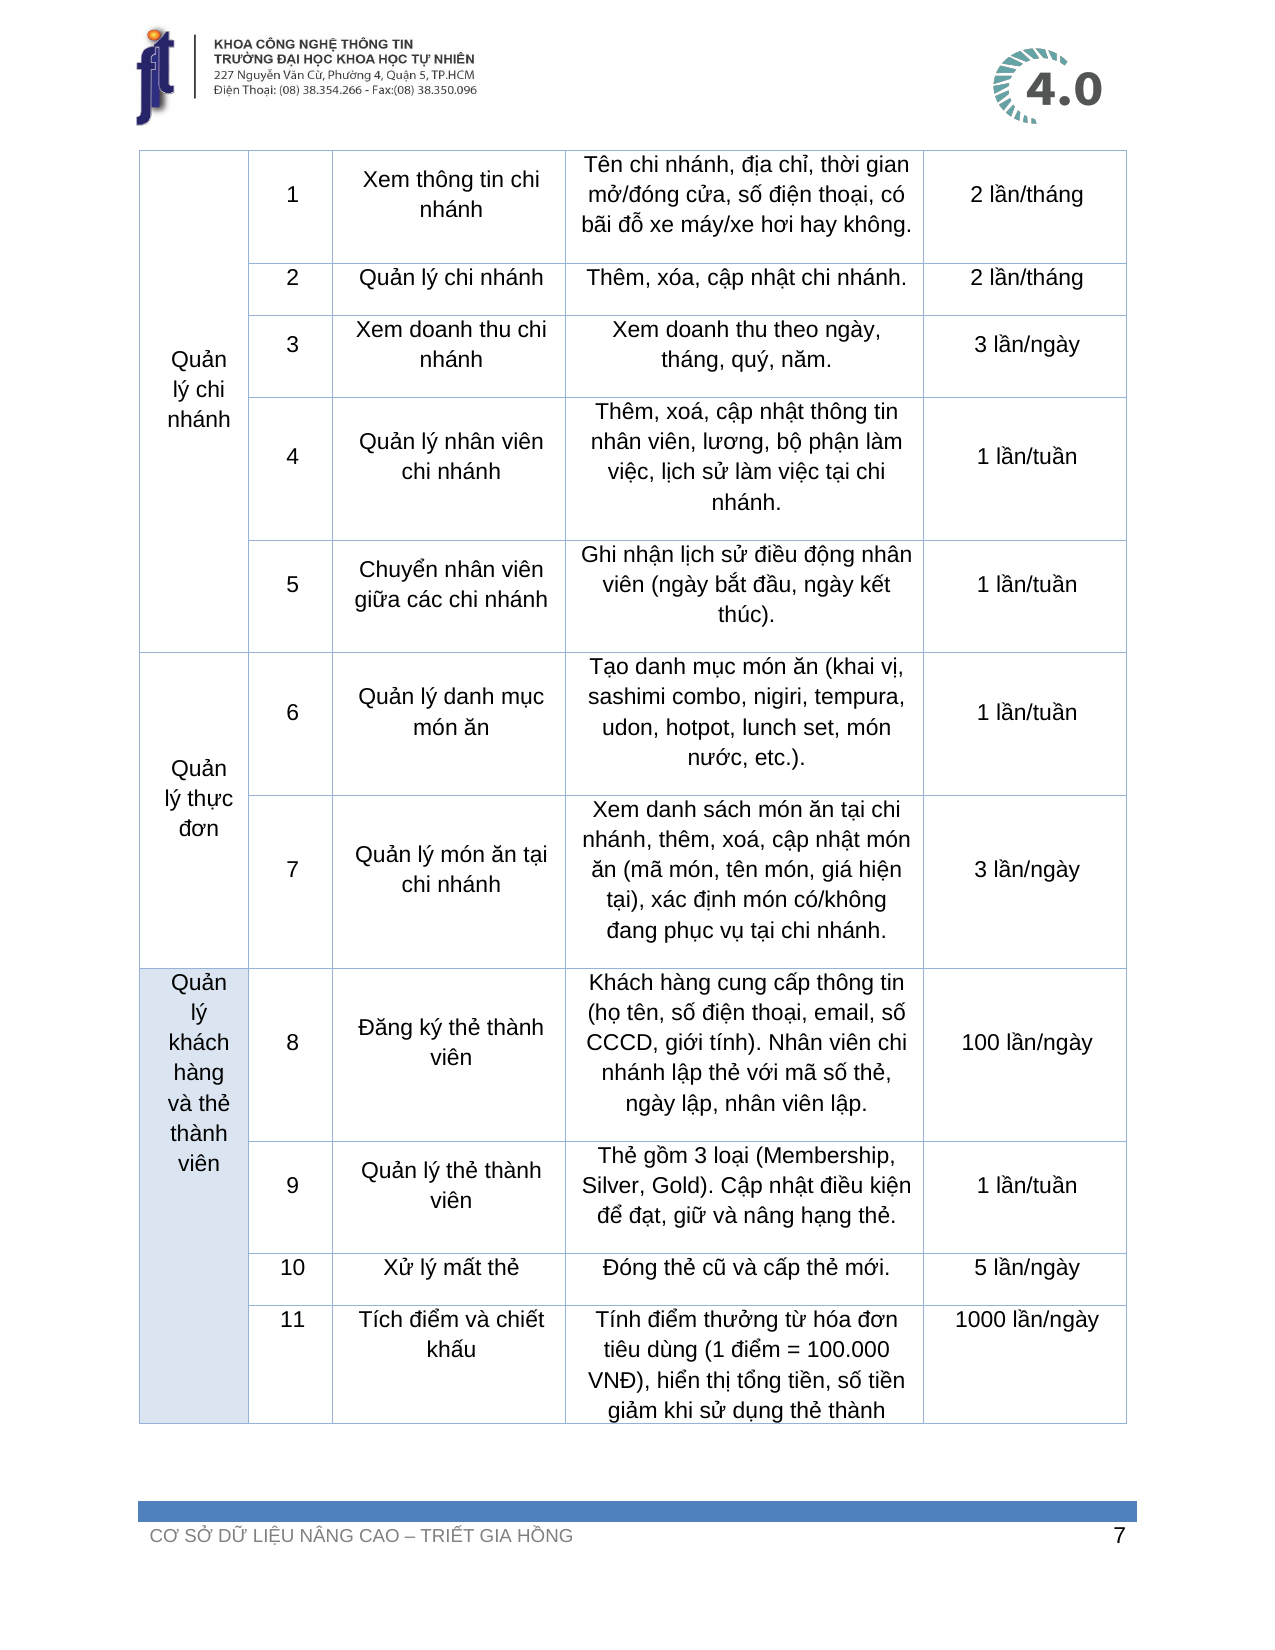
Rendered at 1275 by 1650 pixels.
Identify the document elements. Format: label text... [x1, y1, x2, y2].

table_cell 1000 lần/ngày [924, 1306, 1126, 1423]
table_cell 7 [249, 796, 332, 968]
table_cell Thẻ gồm 3 loại (Membership, Silver, Gold). Cập nhật điều kiện để đạt, giữ và nâng hạng thẻ. [566, 1142, 923, 1253]
table_cell 4 [249, 398, 332, 539]
table_cell Tích điểm và chiết khấu [333, 1306, 565, 1423]
table_cell 3 [249, 316, 332, 397]
table_cell 9 [249, 1142, 332, 1253]
table_cell Quản lý chi nhánh [333, 264, 565, 314]
table_cell 2 lần/tháng [924, 151, 1126, 262]
table_cell Ghi nhận lịch sử điều động nhân viên (ngày bắt đầu, ngày kết thúc). [566, 541, 923, 652]
table_cell Quản lý thẻ thành viên [333, 1142, 565, 1253]
table_cell Quản lý thực đơn [140, 653, 248, 968]
table_cell 1 lần/tuần [924, 398, 1126, 539]
table_cell 5 [249, 541, 332, 652]
table_cell 8 [249, 969, 332, 1141]
table_cell 11 [249, 1306, 332, 1423]
table_cell 1 lần/tuần [924, 541, 1126, 652]
table_cell Quản lý chi nhánh [140, 151, 248, 652]
table_cell Xem doanh thu chi nhánh [333, 316, 565, 397]
table_cell Thêm, xóa, cập nhật chi nhánh. [566, 264, 923, 314]
table_cell Tính điểm thưởng từ hóa đơn tiêu dùng (1 điểm = 100.000 VNĐ), hiển thị tổng tiền, số tiền giảm khi sử dụng thẻ thành viên. [566, 1306, 923, 1423]
table_cell Quản lý khách hàng và thẻ thành viên [140, 969, 248, 1423]
table_cell Khách hàng cung cấp thông tin (họ tên, số điện thoại, email, số CCCD, giới tính). Nhân viên chi nhánh lập thẻ với mã số thẻ, ngày lập, nhân viên lập. [566, 969, 923, 1141]
table_cell 3 lần/ngày [924, 796, 1126, 968]
table_cell Chuyển nhân viên giữa các chi nhánh [333, 541, 565, 652]
table_cell 2 lần/tháng [924, 264, 1126, 314]
table_cell 100 lần/ngày [924, 969, 1126, 1141]
table_cell 6 [249, 653, 332, 795]
table_cell Đóng thẻ cũ và cấp thẻ mới. [566, 1254, 923, 1305]
table_cell 1 lần/tuần [924, 653, 1126, 795]
table_cell Tên chi nhánh, địa chỉ, thời gian mở/đóng cửa, số điện thoại, có bãi đỗ xe máy/xe hơi hay không. [566, 151, 923, 262]
table_cell Xem doanh thu theo ngày, tháng, quý, năm. [566, 316, 923, 397]
table_cell 1 lần/tuần [924, 1142, 1126, 1253]
table_cell Đăng ký thẻ thành viên [333, 969, 565, 1141]
table_cell Quản lý món ăn tại chi nhánh [333, 796, 565, 968]
table_cell 5 lần/ngày [924, 1254, 1126, 1305]
table_cell Quản lý nhân viên chi nhánh [333, 398, 565, 539]
table_cell 3 lần/ngày [924, 316, 1126, 397]
table_cell Quản lý danh mục món ăn [333, 653, 565, 795]
table_cell Xem danh sách món ăn tại chi nhánh, thêm, xoá, cập nhật món ăn (mã món, tên món, giá hiện tại), xác định món có/không đang phục vụ tại chi nhánh. [566, 796, 923, 968]
picture [967, 41, 1130, 131]
table_cell Tạo danh mục món ăn (khai vị, sashimi combo, nigiri, tempura, udon, hotpot, lunch set, món nước, etc.). [566, 653, 923, 795]
table_cell 1 [249, 151, 332, 262]
table_cell Thêm, xoá, cập nhật thông tin nhân viên, lương, bộ phận làm việc, lịch sử làm việc tại chi nhánh. [566, 398, 923, 539]
table_cell 2 [249, 264, 332, 314]
picture [117, 21, 504, 144]
table_cell Xử lý mất thẻ [333, 1254, 565, 1305]
table_cell Xem thông tin chi nhánh [333, 151, 565, 262]
table_cell 10 [249, 1254, 332, 1305]
